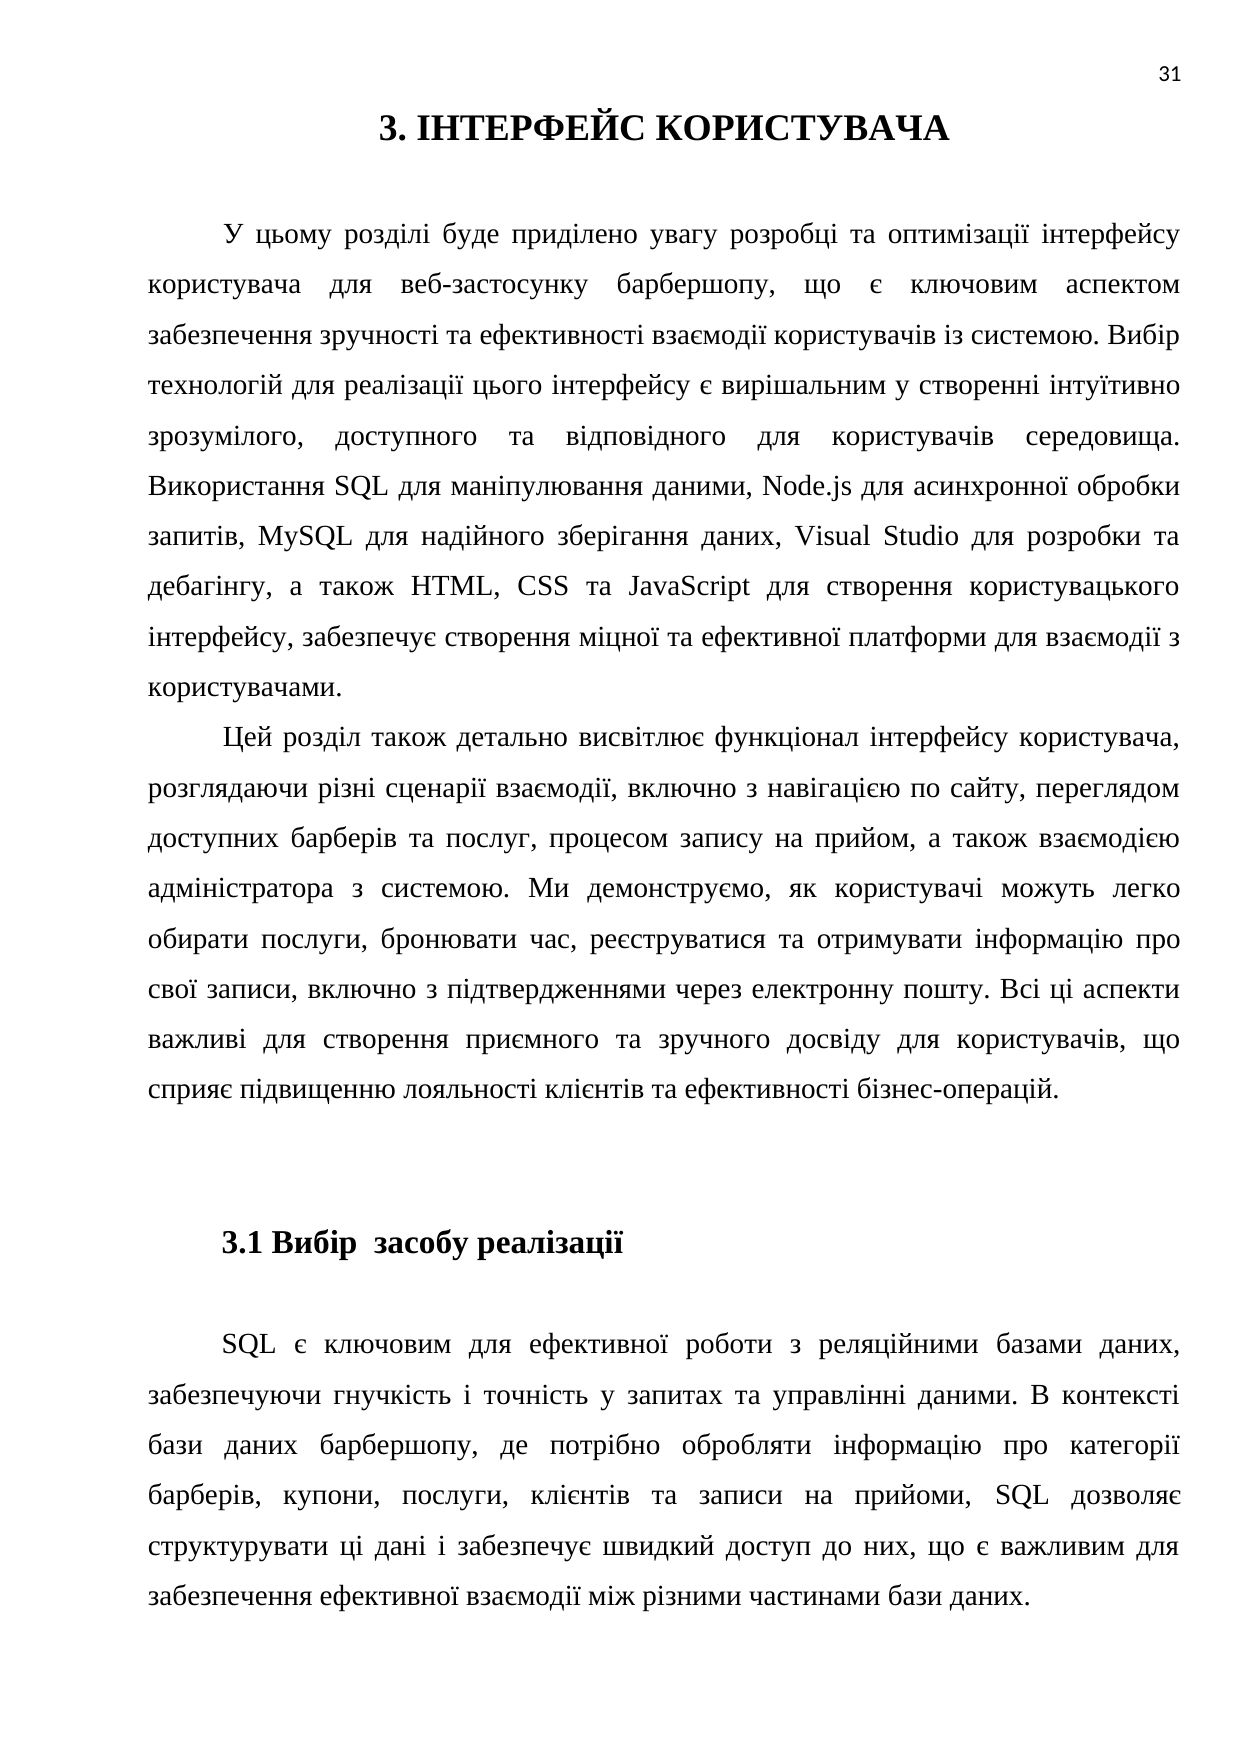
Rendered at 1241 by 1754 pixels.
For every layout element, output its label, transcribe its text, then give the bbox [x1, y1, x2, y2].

subtitle ІНТЕРФЕЙС КОРИСТУВАЧА [148, 105, 1181, 148]
text SQL є ключовим для ефективної роботи з реляційними базами даних, забезпечуючи гнучкість і точність у запитах та управлінні даними. В контексті бази даних барбершопу, де потрібно обробляти інформацію про категорії барберів, купони, послуги, клієнтів та записи на прийоми, SQL дозволяє структурувати ці дані і забезпечує швидкий доступ до них, що є важливим для забезпечення ефективної взаємодії між різними частинами бази даних. [148, 1326, 1181, 1612]
text У цьому розділі буде приділено увагу розробці та оптимізації інтерфейсу користувача для веб-застосунку барбершопу, що є ключовим аспектом забезпечення зручності та ефективності взаємодії користувачів із системою. Вибір технологій для реалізації цього інтерфейсу є вирішальним у створенні інтуїтивно зрозумілого, доступного та відповідного для користувачів середовища. Використання SQL для маніпулювання даними, Node.js для асинхронної обробки запитів, MySQL для надійного зберігання даних, Visual Studio для розробки та дебагінгу, а також HTML, CSS та JavaScript для створення користувацького інтерфейсу, забезпечує створення міцної та ефективної платформи для взаємодії з користувачами. [148, 216, 1181, 703]
subtitle 3.1 Вибір засобу реалізації [148, 1223, 1181, 1261]
text Цей розділ також детально висвітлює функціонал інтерфейсу користувача, розглядаючи різні сценарії взаємодії, включно з навігацією по сайту, переглядом доступних барберів та послуг, процесом запису на прийом, а також взаємодією адміністратора з системою. Ми демонструємо, як користувачі можуть легко обирати послуги, бронювати час, реєструватися та отримувати інформацію про свої записи, включно з підтвердженнями через електронну пошту. Всі ці аспекти важливі для створення приємного та зручного досвіду для користувачів, що сприяє підвищенню лояльності клієнтів та ефективності бізнес-операцій. [148, 719, 1181, 1105]
